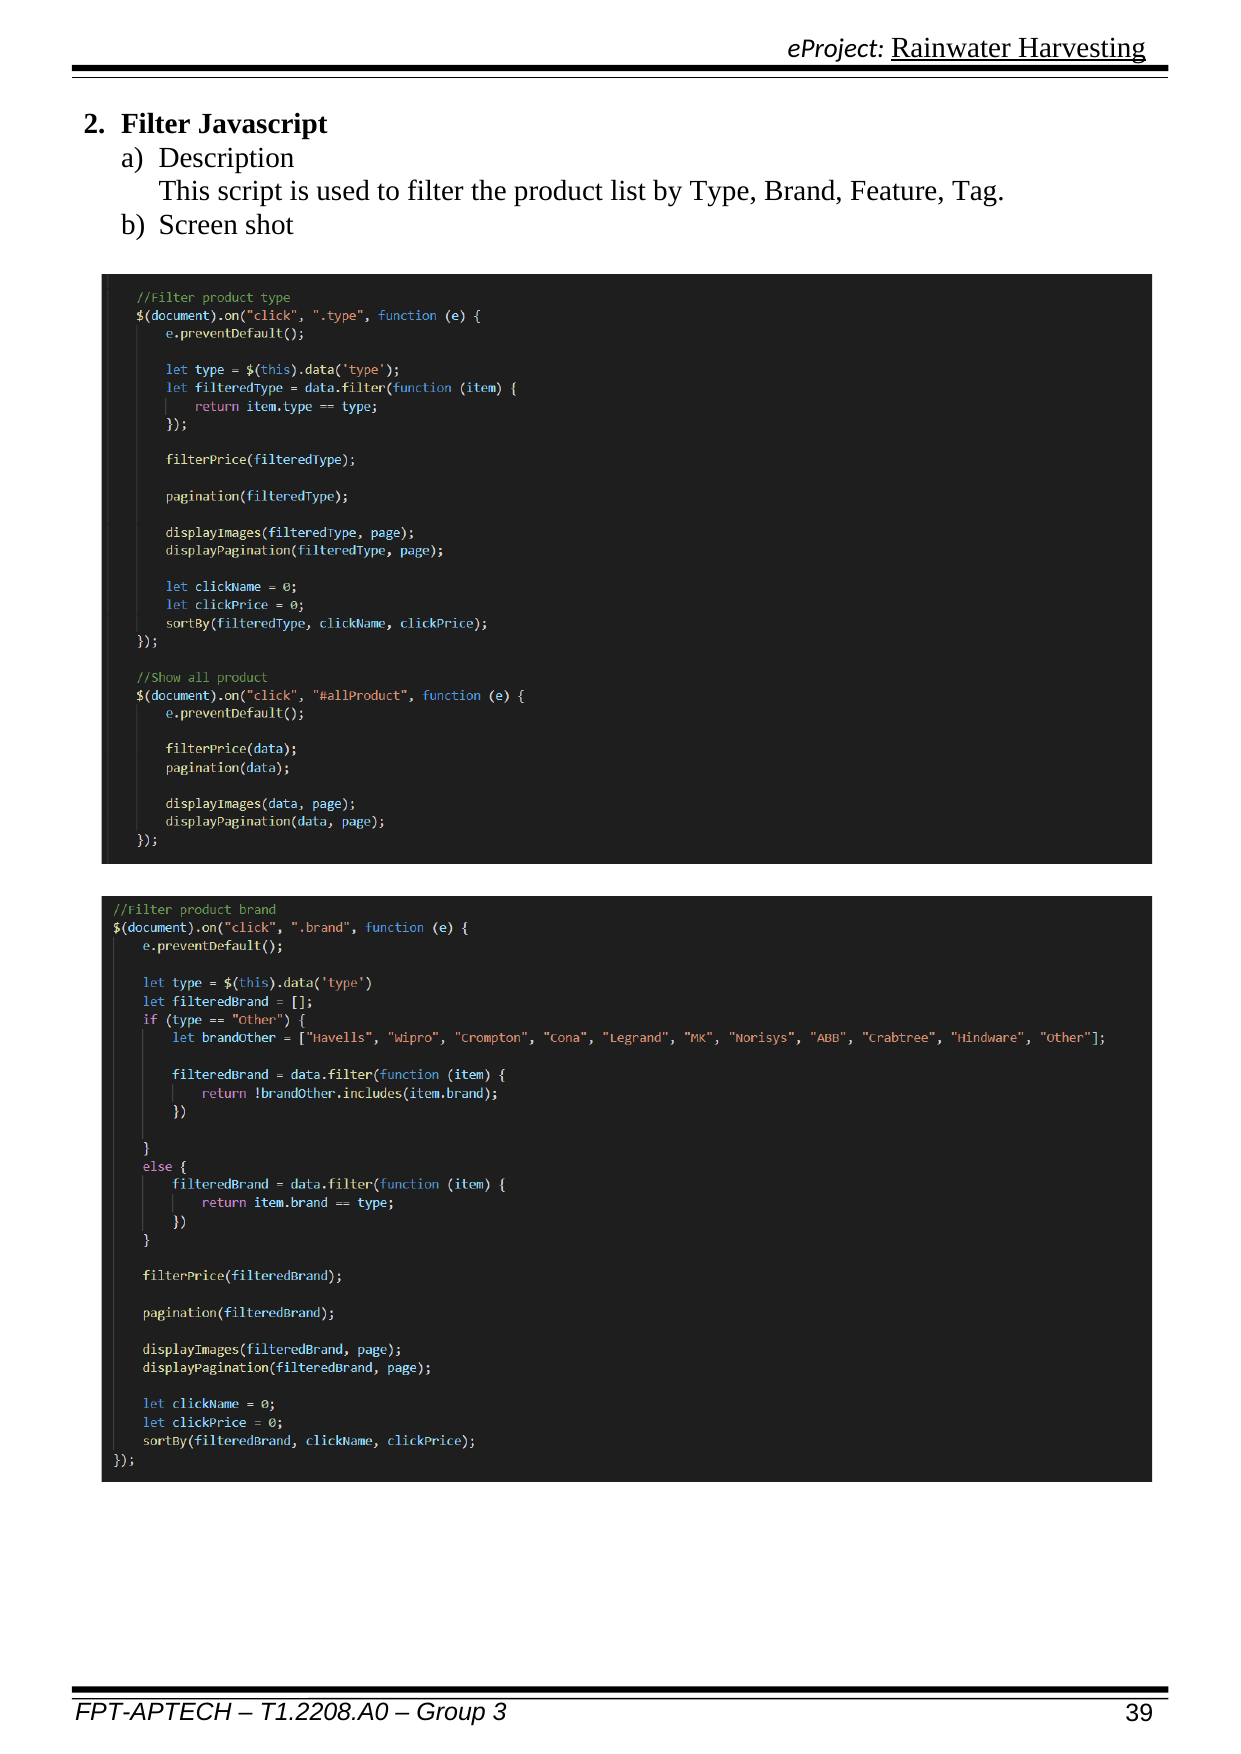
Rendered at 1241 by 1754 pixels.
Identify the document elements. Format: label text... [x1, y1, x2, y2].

picture [101, 274, 1153, 864]
list Screen shot [121, 207, 1203, 241]
list Filter Javascript [83, 106, 1203, 140]
picture [101, 896, 1153, 1482]
text This script is used to filter the product list by Type, Brand, Feature, Tag. [158, 173, 1203, 207]
list Description [121, 140, 1203, 173]
